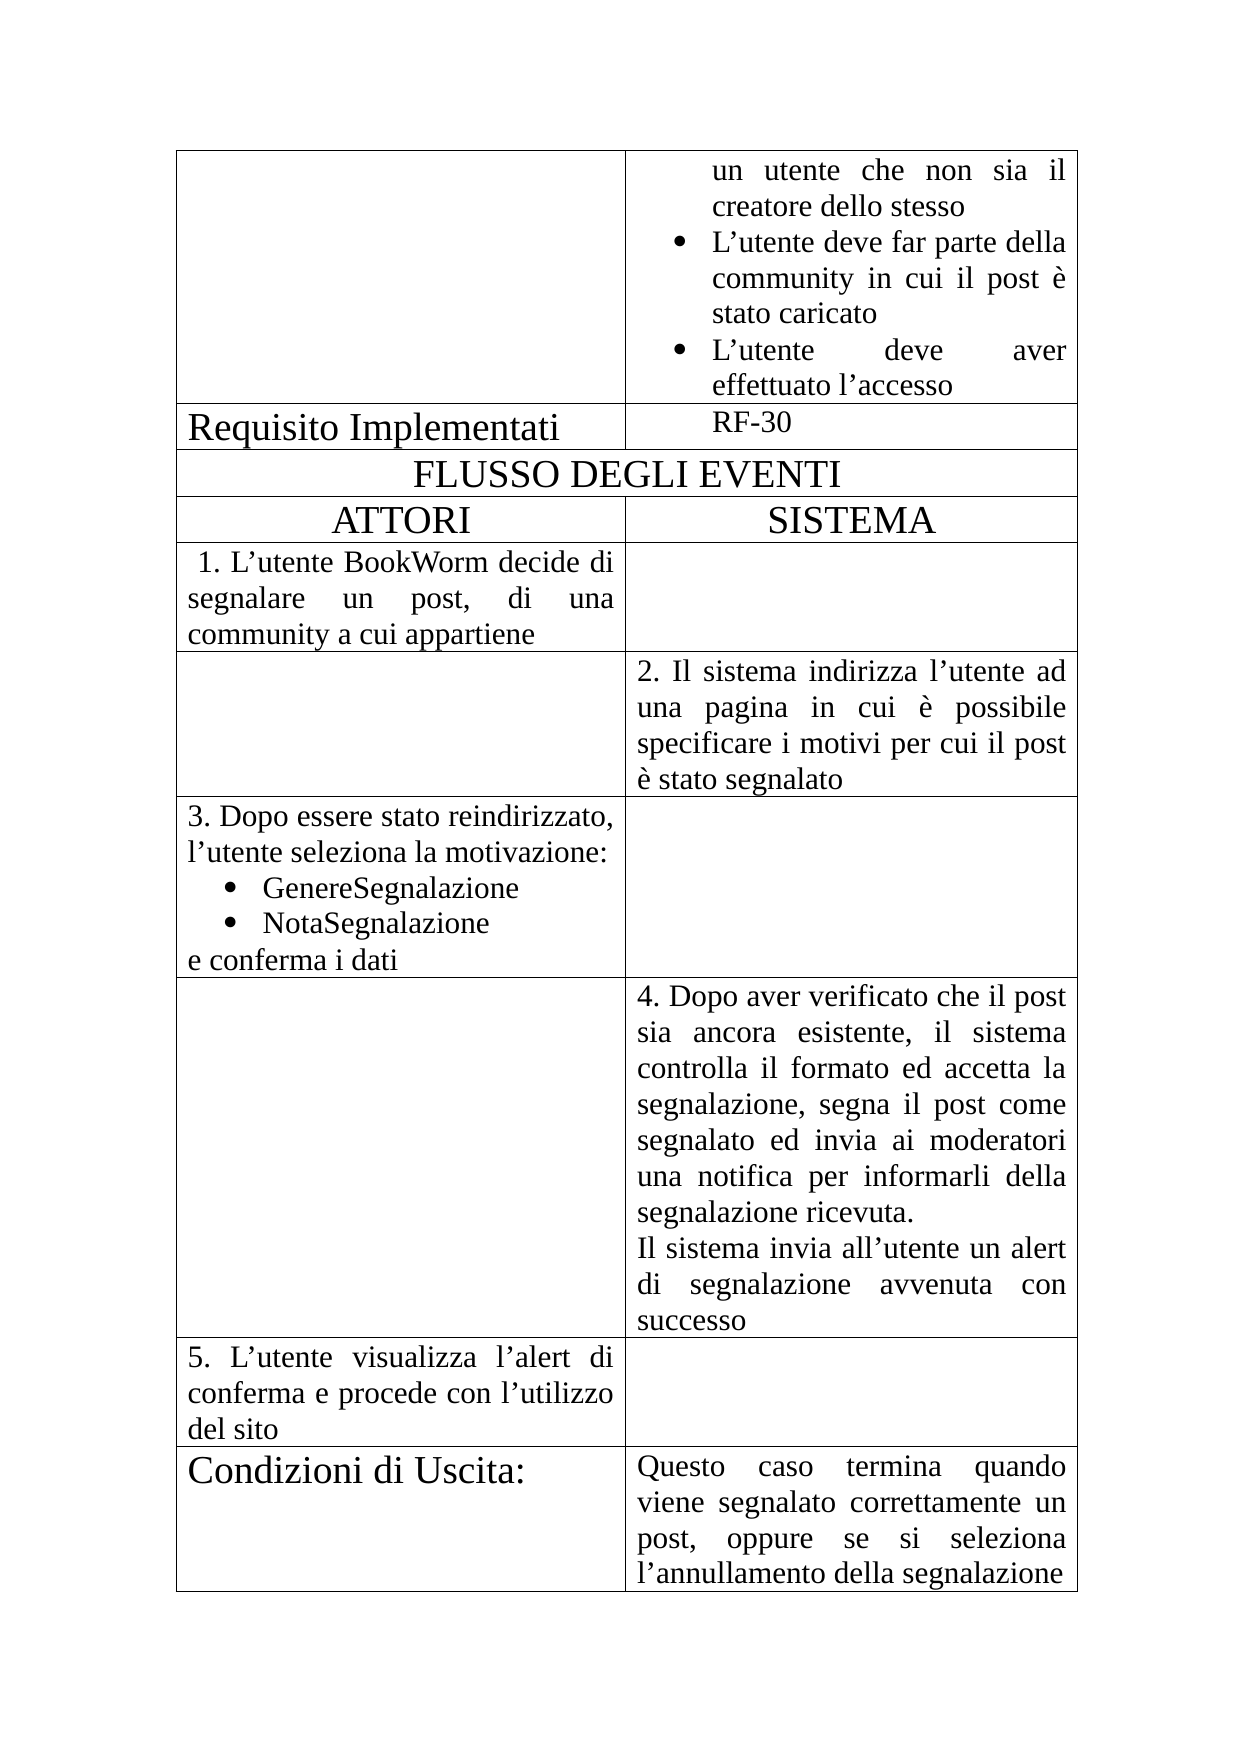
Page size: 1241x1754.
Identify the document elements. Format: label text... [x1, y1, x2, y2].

table_cell 3. Dopo essere stato reindirizzato, l’utente seleziona la motivazione: GenereSegnalazione NotaSegnalazione e conferma i dati [177, 797, 625, 977]
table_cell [177, 151, 625, 403]
table_cell ATTORI [177, 497, 625, 542]
table_cell [177, 978, 625, 1337]
table_cell [626, 1338, 1077, 1446]
table_cell 2. Il sistema indirizza l’utente ad una pagina in cui è possibile specificare i motivi per cui il post è stato segnalato [626, 652, 1077, 796]
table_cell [626, 151, 1077, 403]
table_cell 1. L’utente BookWorm decide di segnalare un post, di una community a cui appartiene [177, 543, 625, 651]
table_cell RF-30 [626, 404, 1077, 449]
table_cell Questo caso termina quando viene segnalato correttamente un post, oppure se si seleziona l’annullamento della segnalazione [626, 1447, 1077, 1591]
table_cell [177, 652, 625, 796]
table_cell 4. Dopo aver verificato che il post sia ancora esistente, il sistema controlla il formato ed accetta la segnalazione, segna il post come segnalato ed invia ai moderatori una notifica per informarli della segnalazione ricevuta. Il sistema invia all’utente un alert di segnalazione avvenuta con successo [626, 978, 1077, 1337]
table_cell Requisito Implementati [177, 404, 625, 449]
table_cell [626, 797, 1077, 977]
table_cell 5. L’utente visualizza l’alert di conferma e procede con l’utilizzo del sito [177, 1338, 625, 1446]
table_cell SISTEMA [626, 497, 1077, 542]
table_cell Condizioni di Uscita: [177, 1447, 625, 1591]
table_cell [626, 543, 1077, 651]
table_cell FLUSSO DEGLI EVENTI [177, 450, 1077, 496]
